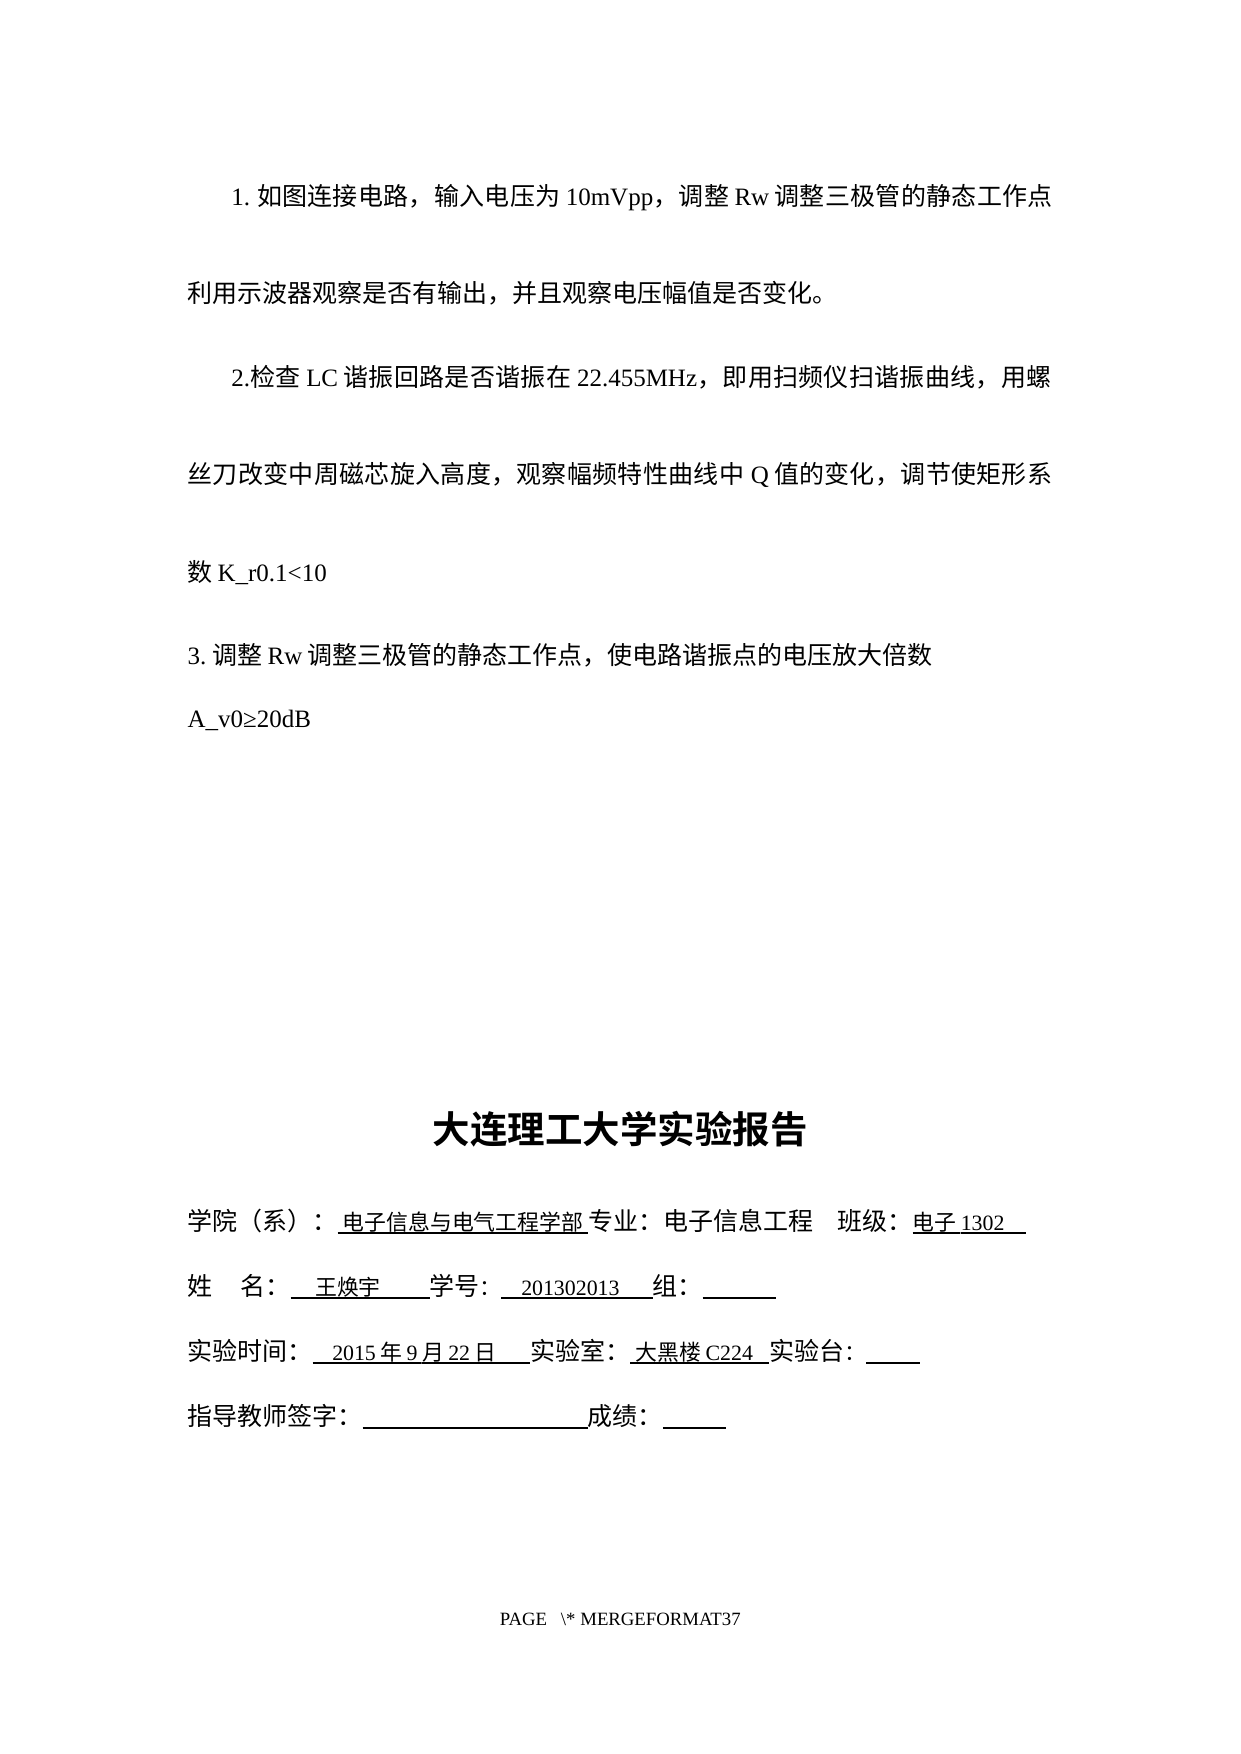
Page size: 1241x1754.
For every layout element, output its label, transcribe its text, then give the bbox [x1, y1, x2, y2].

text 姓 名： 王焕宇 学号： 201302013 组： [187, 1252, 1053, 1317]
text 学院（系）： 电子信息与电气工程学部 专业：电子信息工程 班级：电子1302 [187, 1187, 1053, 1252]
text 指导教师签字： 成绩： [187, 1382, 1053, 1447]
list 2.检查LC谐振回路是否谐振在22.455MHz，即用扫频仪扫谐振曲线，用螺丝刀改变中周磁芯旋入高度，观察幅频特性曲线中Q值的变化，调节使矩形系数K_r0.1<10 [187, 343, 1053, 603]
text 3. 调整Rw调整三极管的静态工作点，使电路谐振点的电压放大倍数A_v0≥20dB [187, 621, 1053, 734]
text 大连理工大学实验报告 [187, 1095, 1053, 1160]
text 实验时间： 2015年9月22日 实验室： 大黑楼C224 实验台： [187, 1317, 1053, 1382]
list 1. 如图连接电路，输入电压为10mVpp，调整Rw调整三极管的静态工作点，利用示波器观察是否有输出，并且观察电压幅值是否变化。 [187, 162, 1053, 324]
